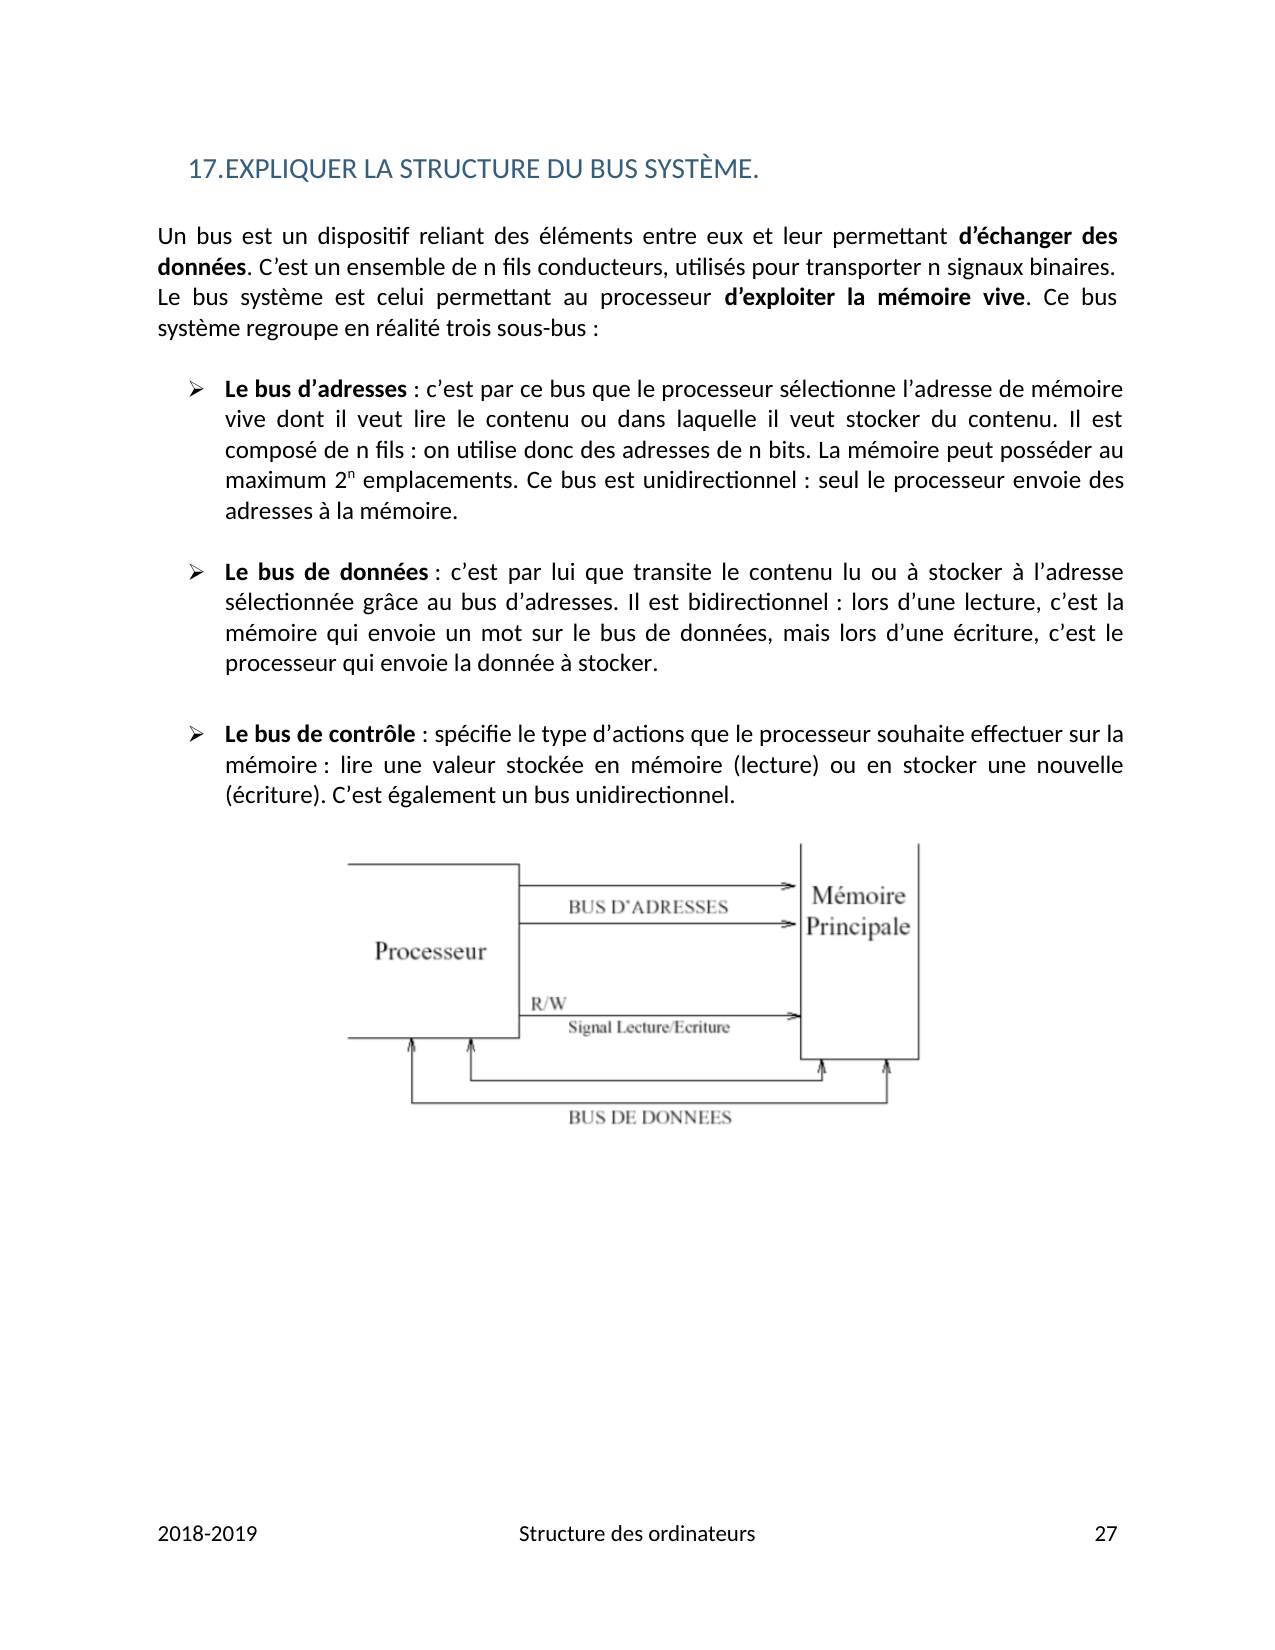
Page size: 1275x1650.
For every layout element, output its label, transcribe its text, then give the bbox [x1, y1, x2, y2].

list Le bus de données : c’est par lui que transite le contenu lu ou à stocker à l’adresse sélectionnée grâce au bus d’adresses. Il est bidirectionnel : lors d’une lecture, c’est la mémoire qui envoie un mot sur le bus de données, mais lors d’une écriture, c’est le processeur qui envoie la donnée à stocker. [187, 556, 1125, 678]
text Un bus est un dispositif reliant des éléments entre eux et leur permettant d’échanger des données. C’est un ensemble de n fils conducteurs, utilisés pour transporter n signaux binaires. Le bus système est celui permettant au processeur d’exploiter la mémoire vive. Ce bus système regroupe en réalité trois sous-bus : [157, 220, 1117, 342]
list Le bus d’adresses : c’est par ce bus que le processeur sélectionne l’adresse de mémoire vive dont il veut lire le contenu ou dans laquelle il veut stocker du contenu. Il est composé de n fils : on utilise donc des adresses de n bits. La mémoire peut posséder au maximum 2n emplacements. Ce bus est unidirectionnel : seul le processeur envoie des adresses à la mémoire. [187, 373, 1125, 526]
subtitle Expliquer la structure du bus système. [187, 150, 1117, 186]
list Le bus de contrôle : spécifie le type d’actions que le processeur souhaite effectuer sur la mémoire : lire une valeur stockée en mémoire (lecture) ou en stocker une nouvelle (écriture). C’est également un bus unidirectionnel. [187, 719, 1125, 810]
picture [313, 840, 962, 1145]
